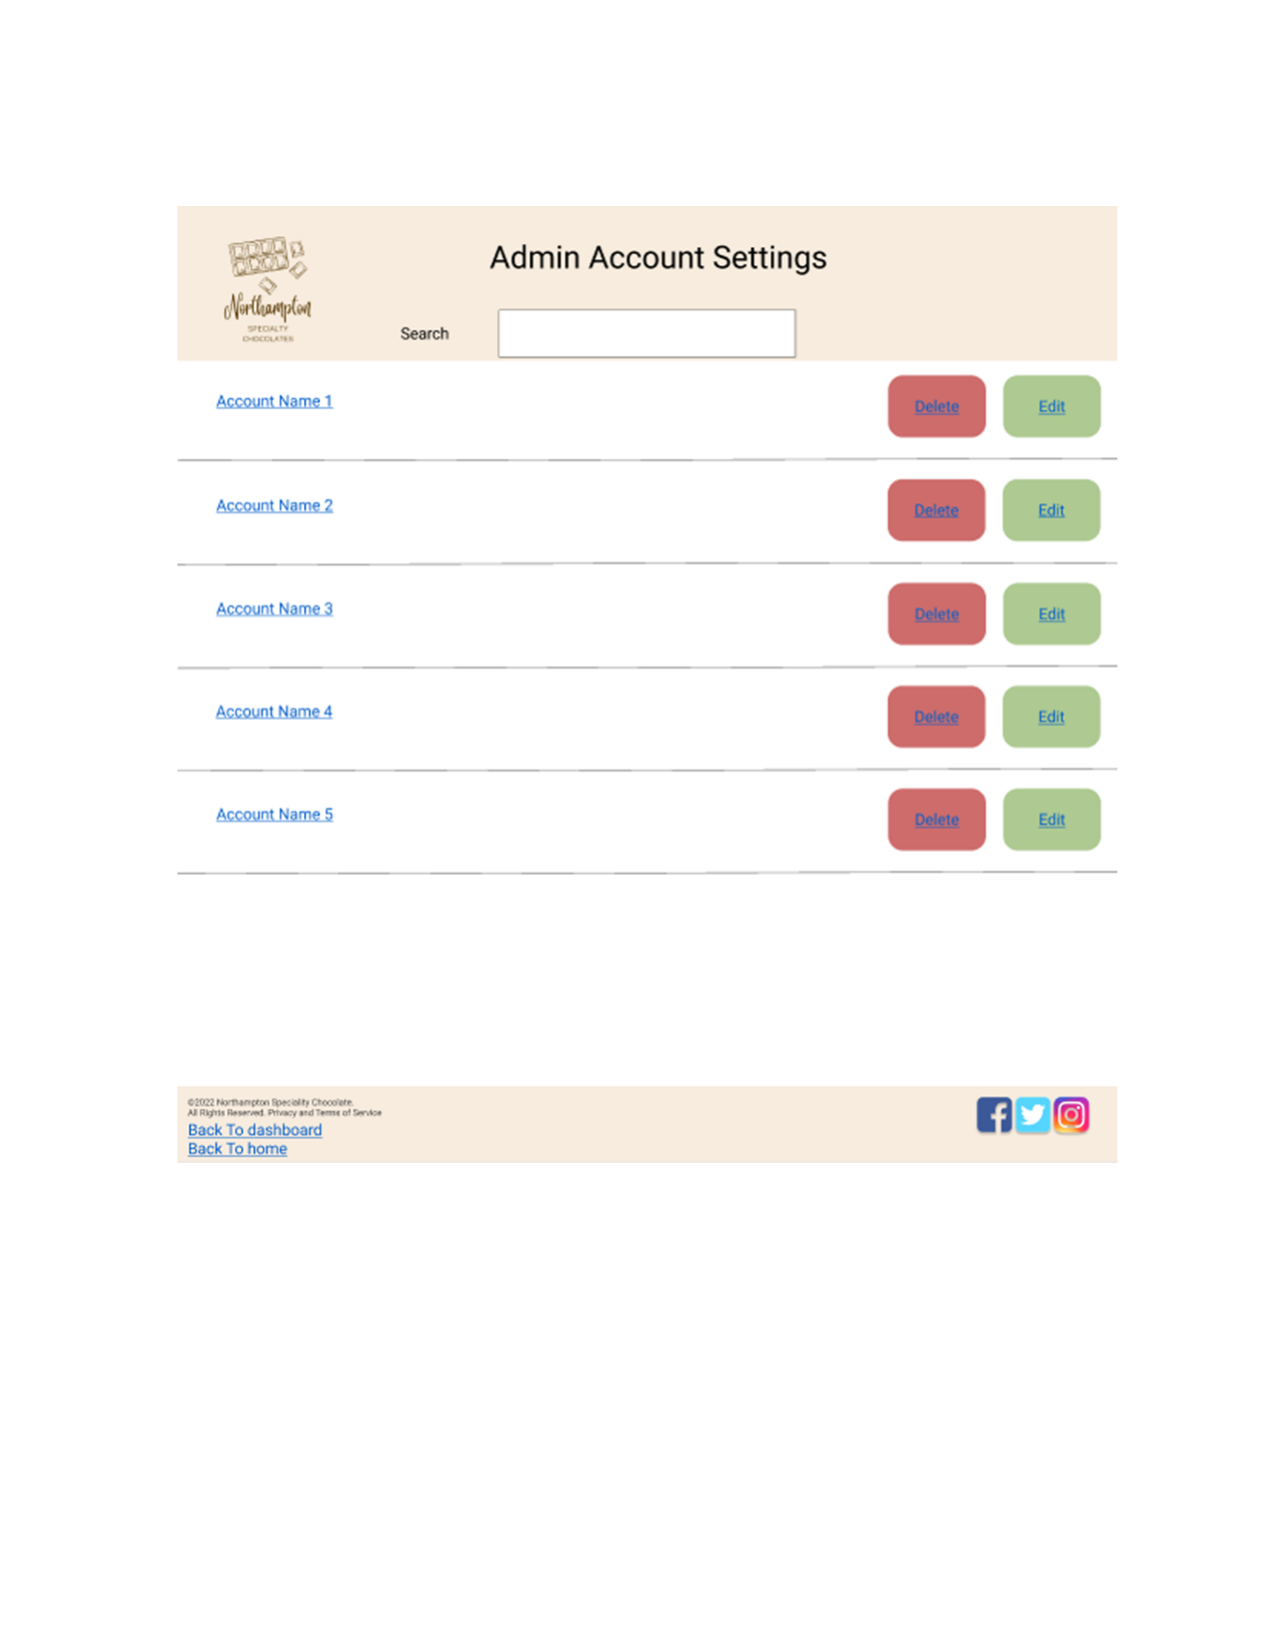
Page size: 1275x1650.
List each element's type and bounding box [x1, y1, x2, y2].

picture [177, 206, 1118, 1163]
